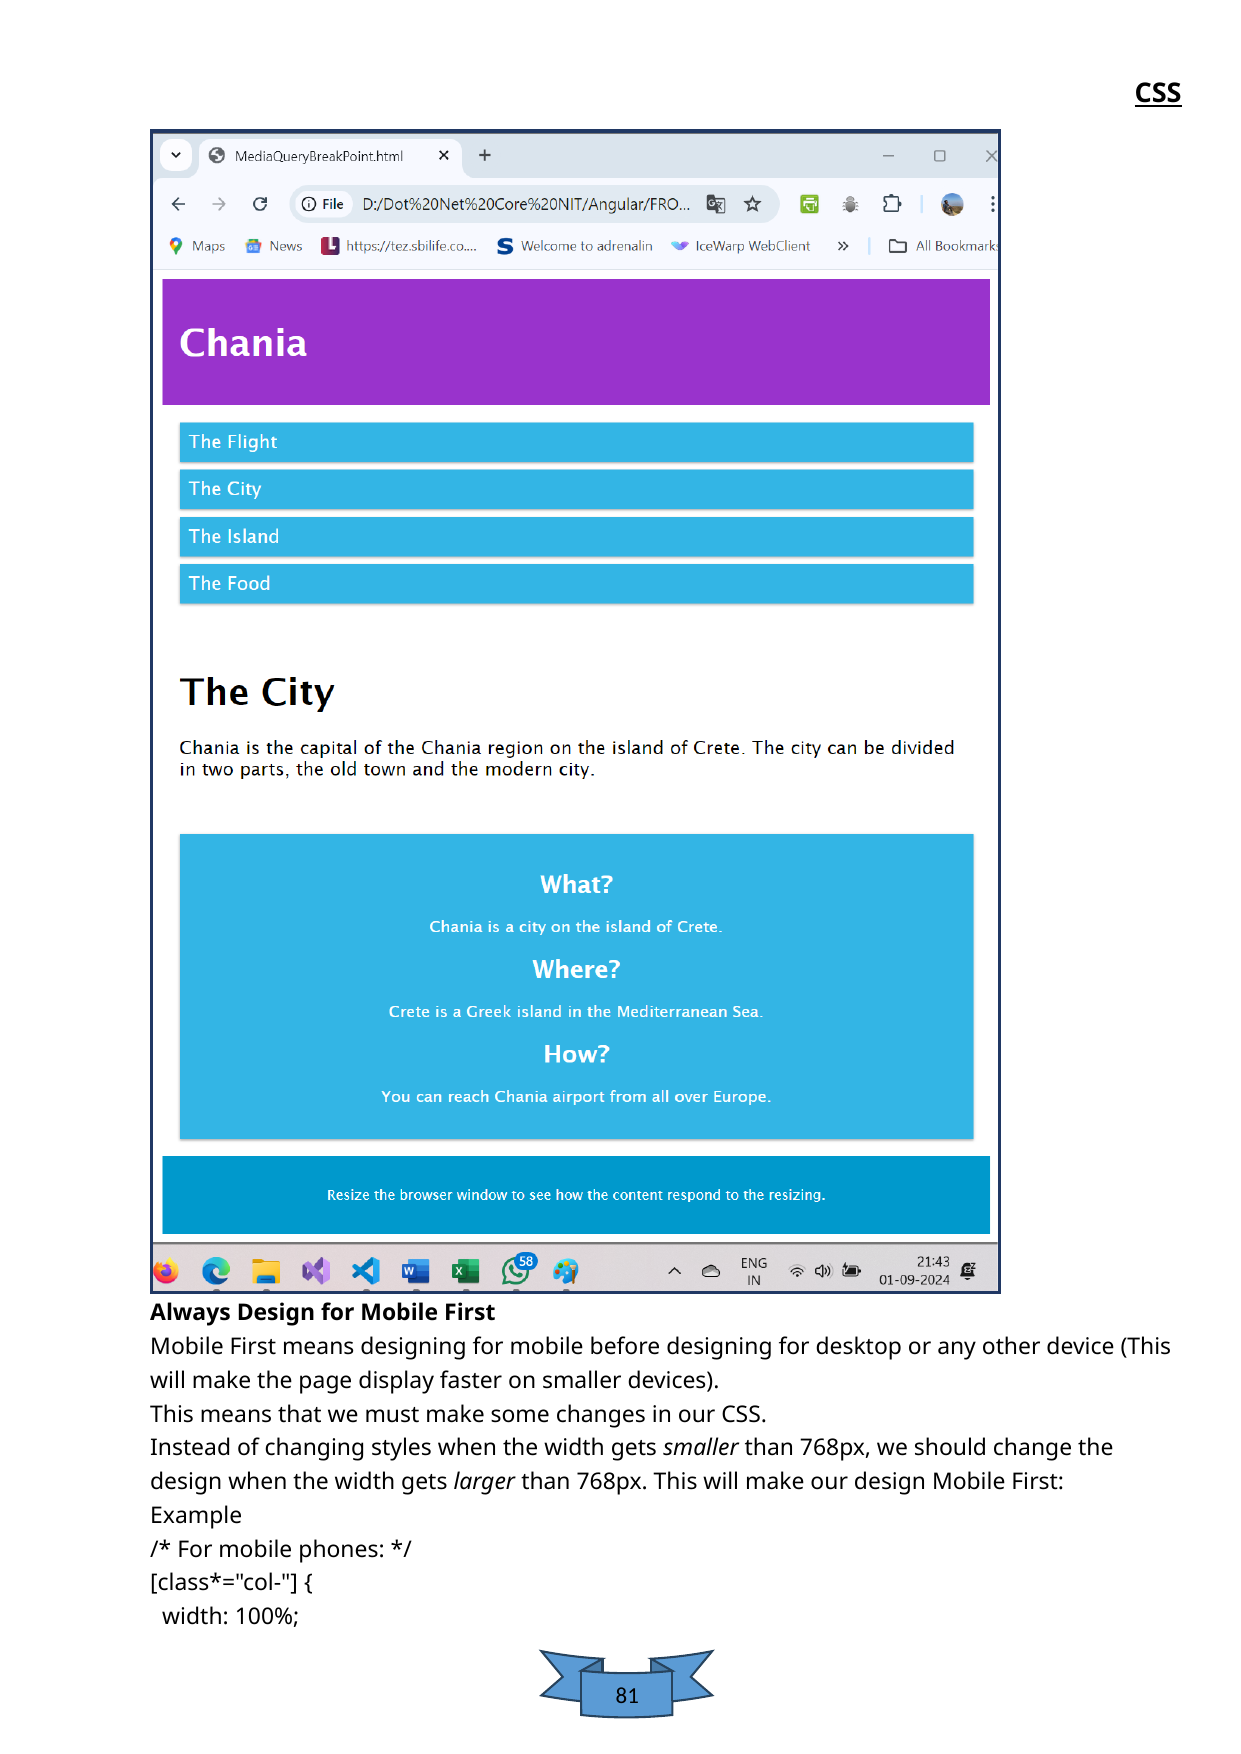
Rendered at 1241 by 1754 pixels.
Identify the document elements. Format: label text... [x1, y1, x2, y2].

text This means that we must make some changes in our CSS. [150, 1398, 1181, 1429]
picture [153, 133, 998, 1291]
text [150, 1533, 1181, 1631]
text Example [150, 1499, 1181, 1530]
text Always Design for Mobile First [150, 1296, 1181, 1328]
text Instead of changing styles when the width gets smaller than 768px, we should change the design when the width gets larger than 768px. This will make our design Mobile First: [150, 1431, 1181, 1496]
text Mobile First means designing for mobile before designing for desktop or any other device (This will make the page display faster on smaller devices). [150, 1330, 1181, 1395]
